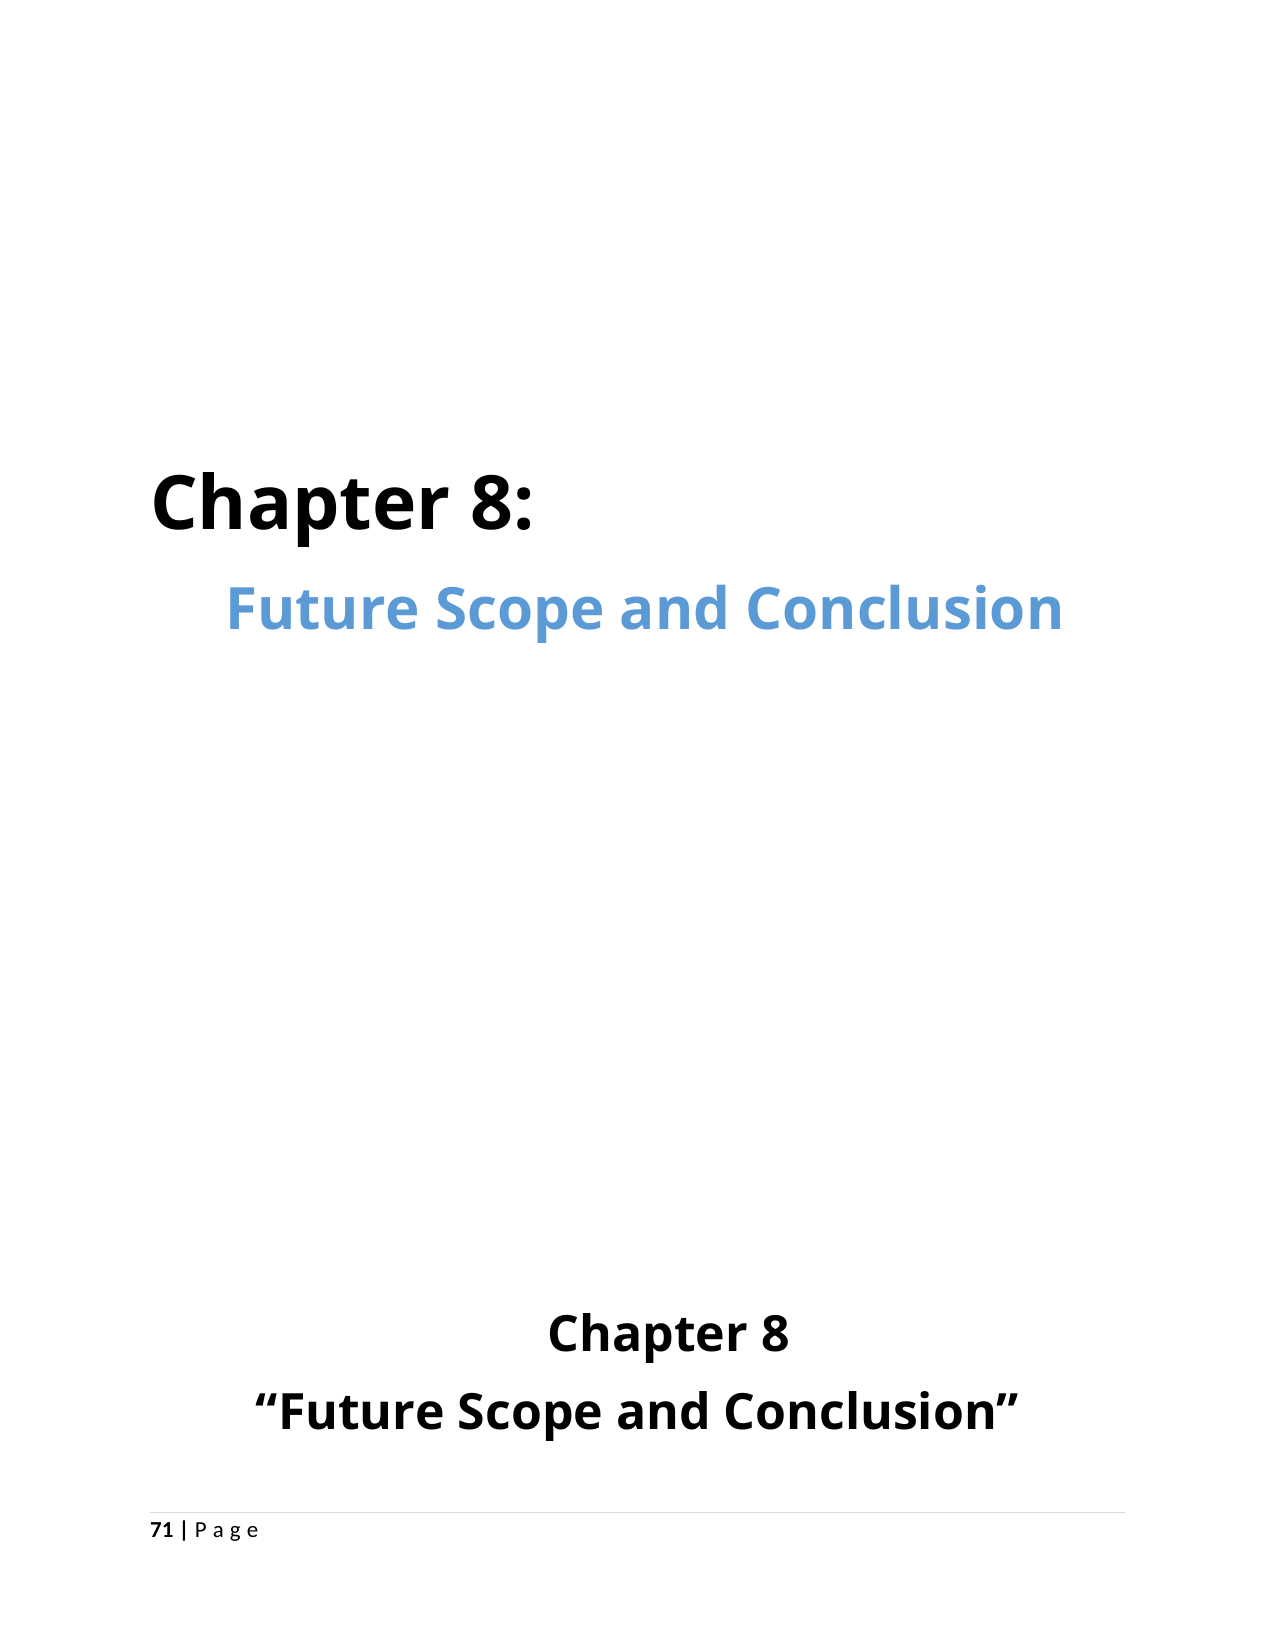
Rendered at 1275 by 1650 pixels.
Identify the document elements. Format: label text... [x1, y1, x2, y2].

text Future Scope and Conclusion [150, 567, 1125, 647]
text Chapter 8 “Future Scope and Conclusion” [150, 1298, 1125, 1444]
text Chapter 8: [150, 449, 1125, 552]
